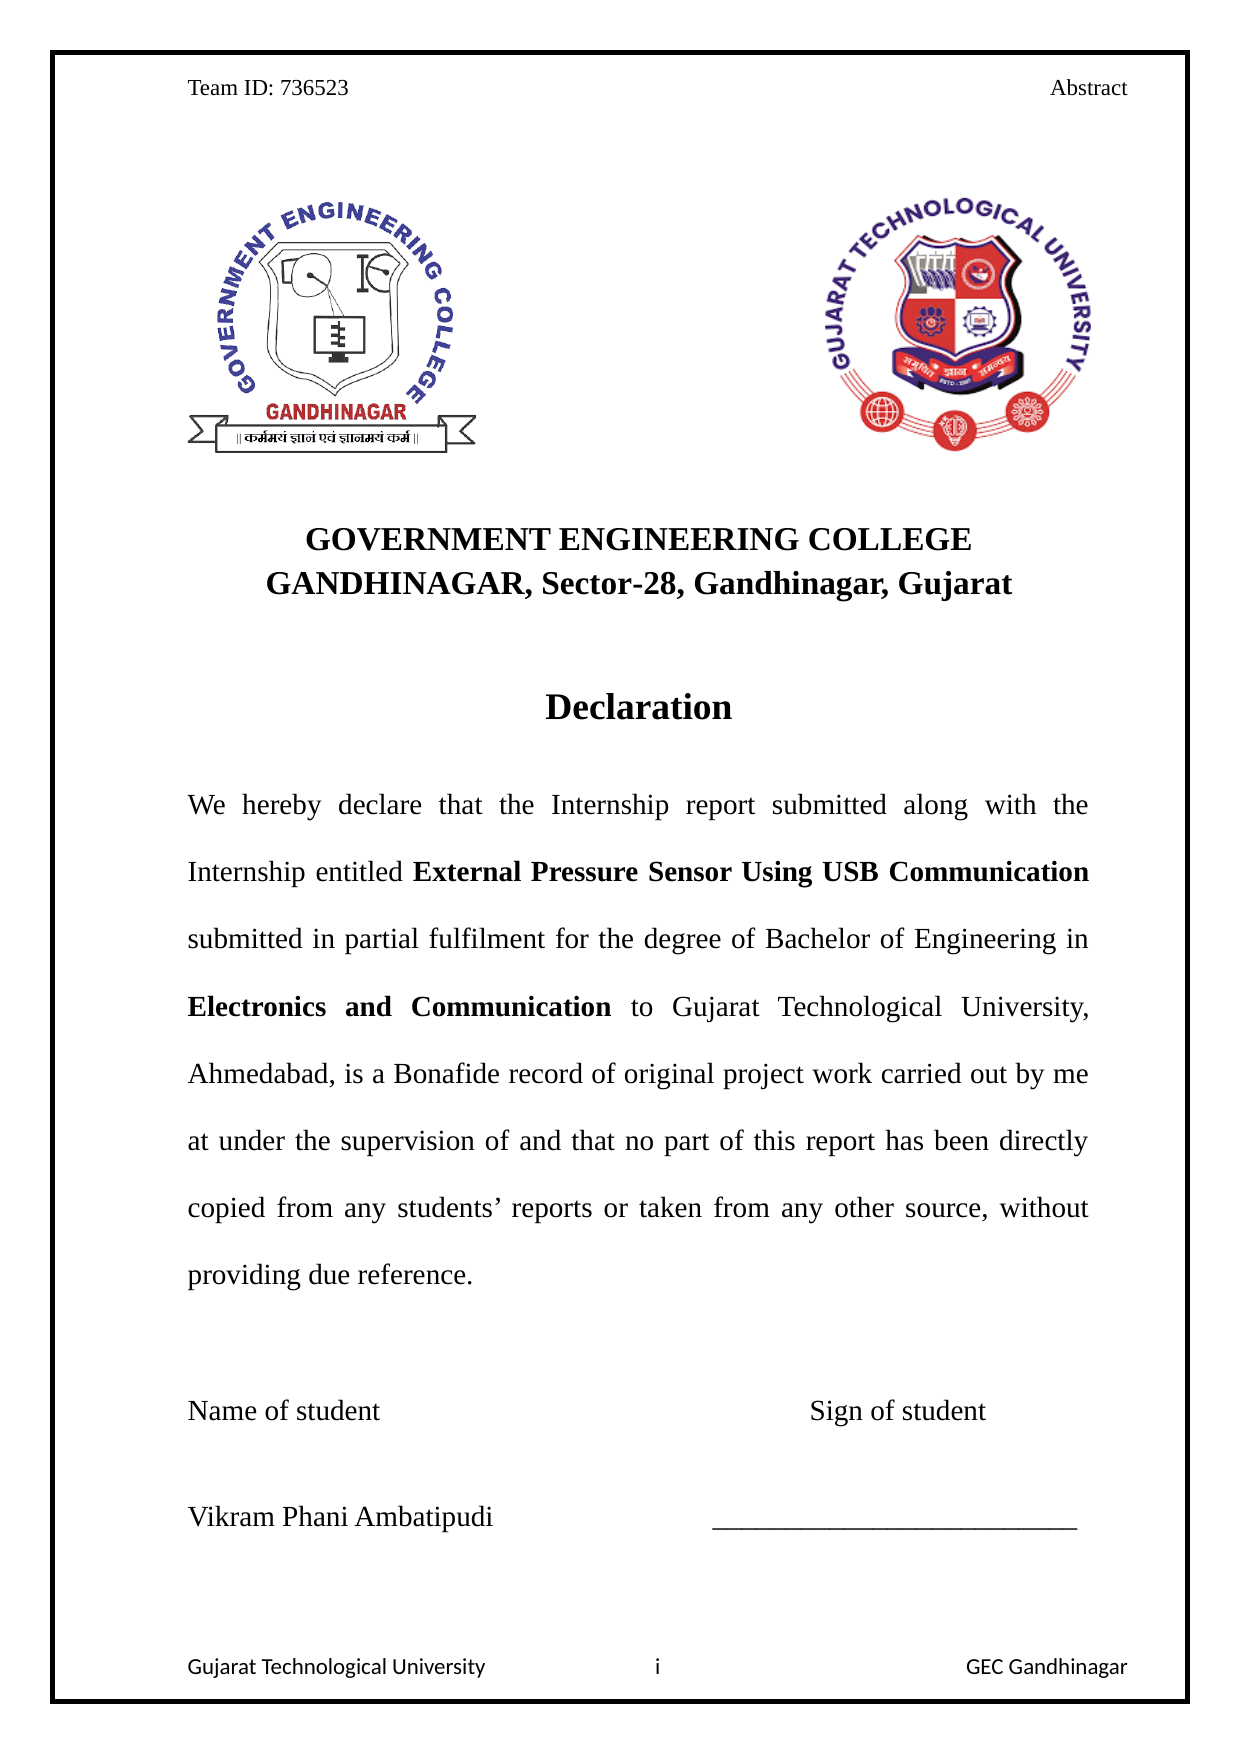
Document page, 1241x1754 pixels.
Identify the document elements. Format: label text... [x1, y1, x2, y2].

text We hereby declare that the Internship report submitted along with the Internship entitled External Pressure Sensor Using USB Communication submitted in partial fulfilment for the degree of Bachelor of Engineering in Electronics and Communication to Gujarat Technological University, Ahmedabad, is a Bonafide record of original project work carried out by me at under the supervision of and that no part of this report has been directly copied from any students’ reports or taken from any other source, without providing due reference. [187, 787, 1090, 1291]
text Declaration [187, 684, 1090, 728]
text Name of student Sign of student [187, 1393, 1090, 1427]
picture [806, 181, 1112, 468]
text GOVERNMENT ENGINEERING COLLEGE GANDHINAGAR, Sector-28, Gandhinagar, Gujarat [187, 519, 1090, 601]
picture [187, 202, 477, 453]
text Vikram Phani Ambatipudi _________________________ [187, 1499, 1090, 1533]
